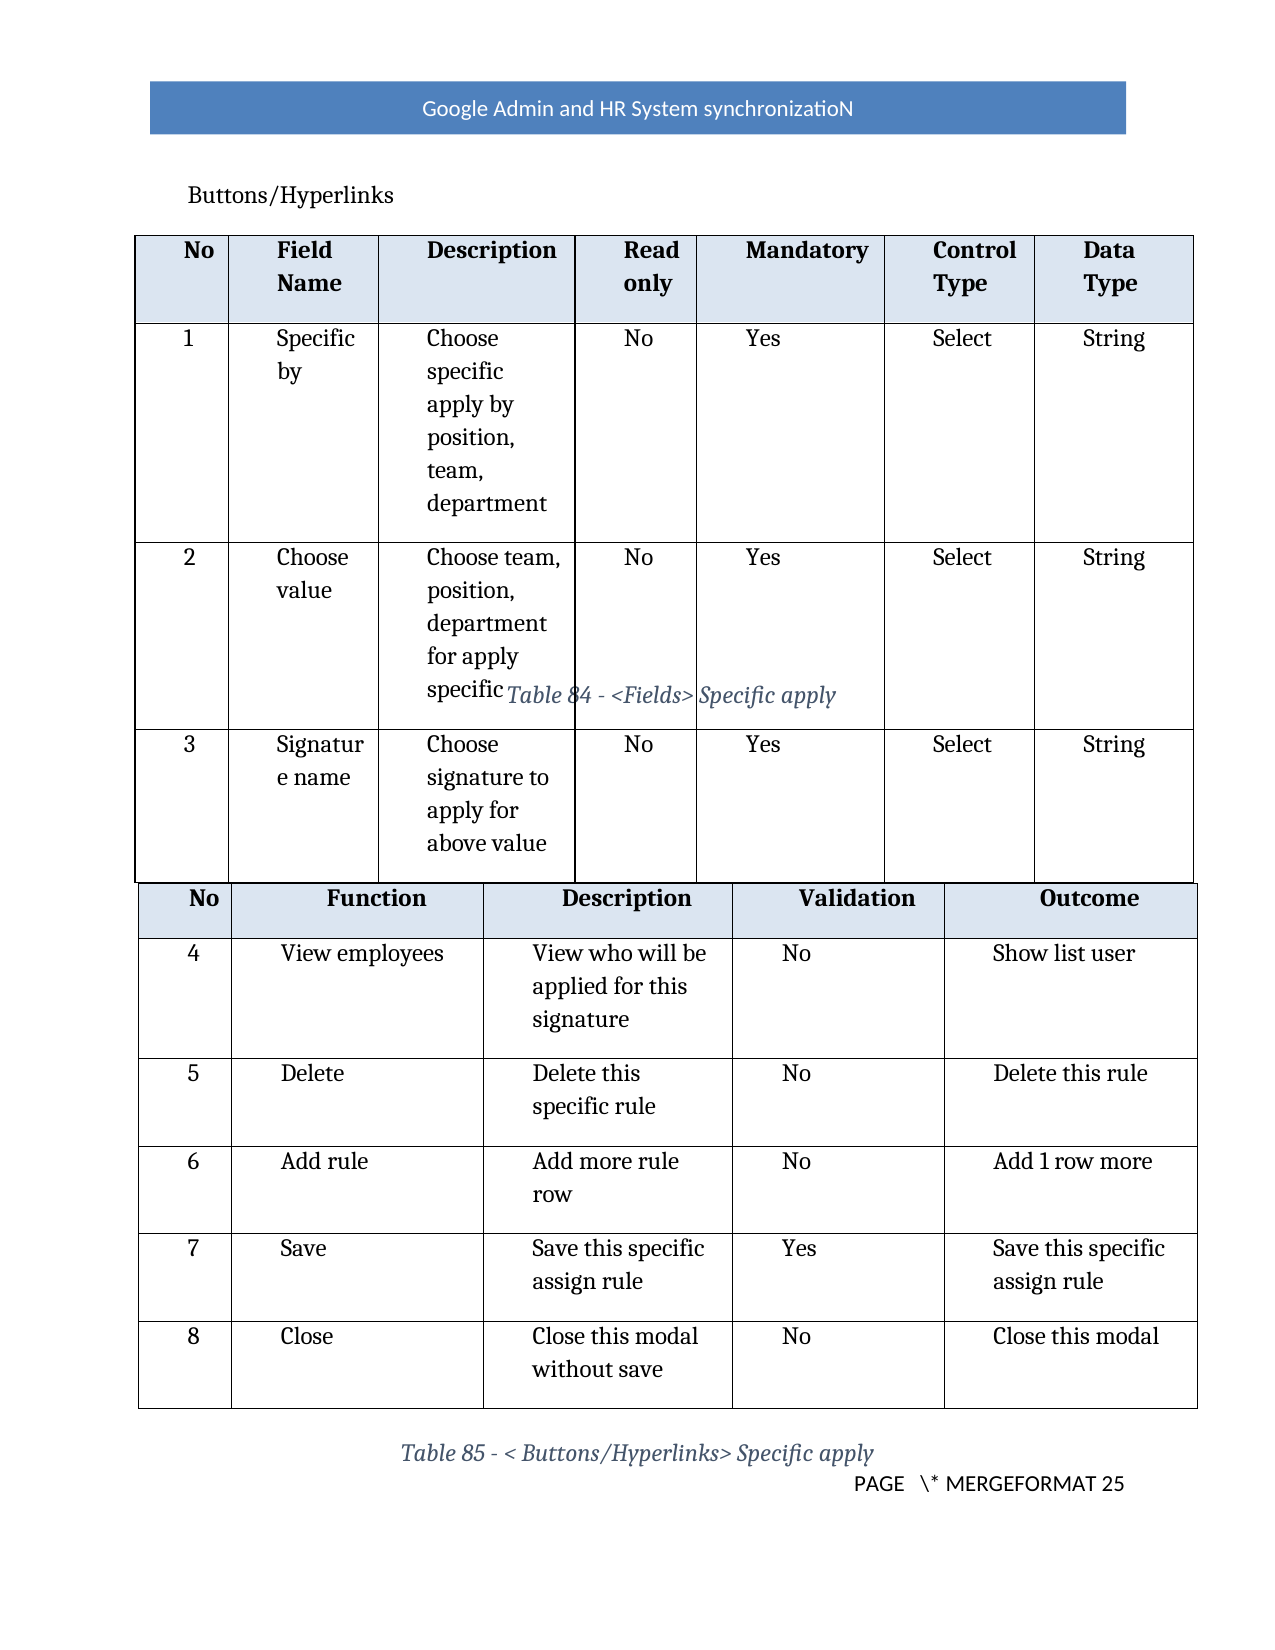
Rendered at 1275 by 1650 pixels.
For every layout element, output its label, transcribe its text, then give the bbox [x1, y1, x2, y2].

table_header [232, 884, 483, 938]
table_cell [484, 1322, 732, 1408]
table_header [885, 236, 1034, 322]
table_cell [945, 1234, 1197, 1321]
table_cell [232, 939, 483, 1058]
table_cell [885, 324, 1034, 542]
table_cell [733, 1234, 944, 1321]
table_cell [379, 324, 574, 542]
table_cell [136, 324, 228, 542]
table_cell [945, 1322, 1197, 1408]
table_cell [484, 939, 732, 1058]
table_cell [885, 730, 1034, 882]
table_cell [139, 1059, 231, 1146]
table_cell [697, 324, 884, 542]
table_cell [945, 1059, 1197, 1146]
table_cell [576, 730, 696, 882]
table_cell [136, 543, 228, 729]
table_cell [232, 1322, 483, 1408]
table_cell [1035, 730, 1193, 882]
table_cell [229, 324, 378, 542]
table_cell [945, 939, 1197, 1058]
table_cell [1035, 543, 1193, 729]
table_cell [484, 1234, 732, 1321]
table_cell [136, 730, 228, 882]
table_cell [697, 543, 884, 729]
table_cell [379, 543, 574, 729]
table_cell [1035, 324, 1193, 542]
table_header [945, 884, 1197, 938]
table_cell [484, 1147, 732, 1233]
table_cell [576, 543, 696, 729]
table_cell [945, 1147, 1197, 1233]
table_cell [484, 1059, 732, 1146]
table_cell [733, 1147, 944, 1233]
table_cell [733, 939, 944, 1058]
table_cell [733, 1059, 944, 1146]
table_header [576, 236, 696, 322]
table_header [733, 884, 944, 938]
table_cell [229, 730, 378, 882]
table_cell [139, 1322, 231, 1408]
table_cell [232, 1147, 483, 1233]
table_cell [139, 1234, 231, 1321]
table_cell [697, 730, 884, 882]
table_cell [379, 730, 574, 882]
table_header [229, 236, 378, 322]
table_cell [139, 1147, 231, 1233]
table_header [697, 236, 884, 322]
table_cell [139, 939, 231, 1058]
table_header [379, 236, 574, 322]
text Buttons/Hyperlinks [187, 181, 1125, 209]
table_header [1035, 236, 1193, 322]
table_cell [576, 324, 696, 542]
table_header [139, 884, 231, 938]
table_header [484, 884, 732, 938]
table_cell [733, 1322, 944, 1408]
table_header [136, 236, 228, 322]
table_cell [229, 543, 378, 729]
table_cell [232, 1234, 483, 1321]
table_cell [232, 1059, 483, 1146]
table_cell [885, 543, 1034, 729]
